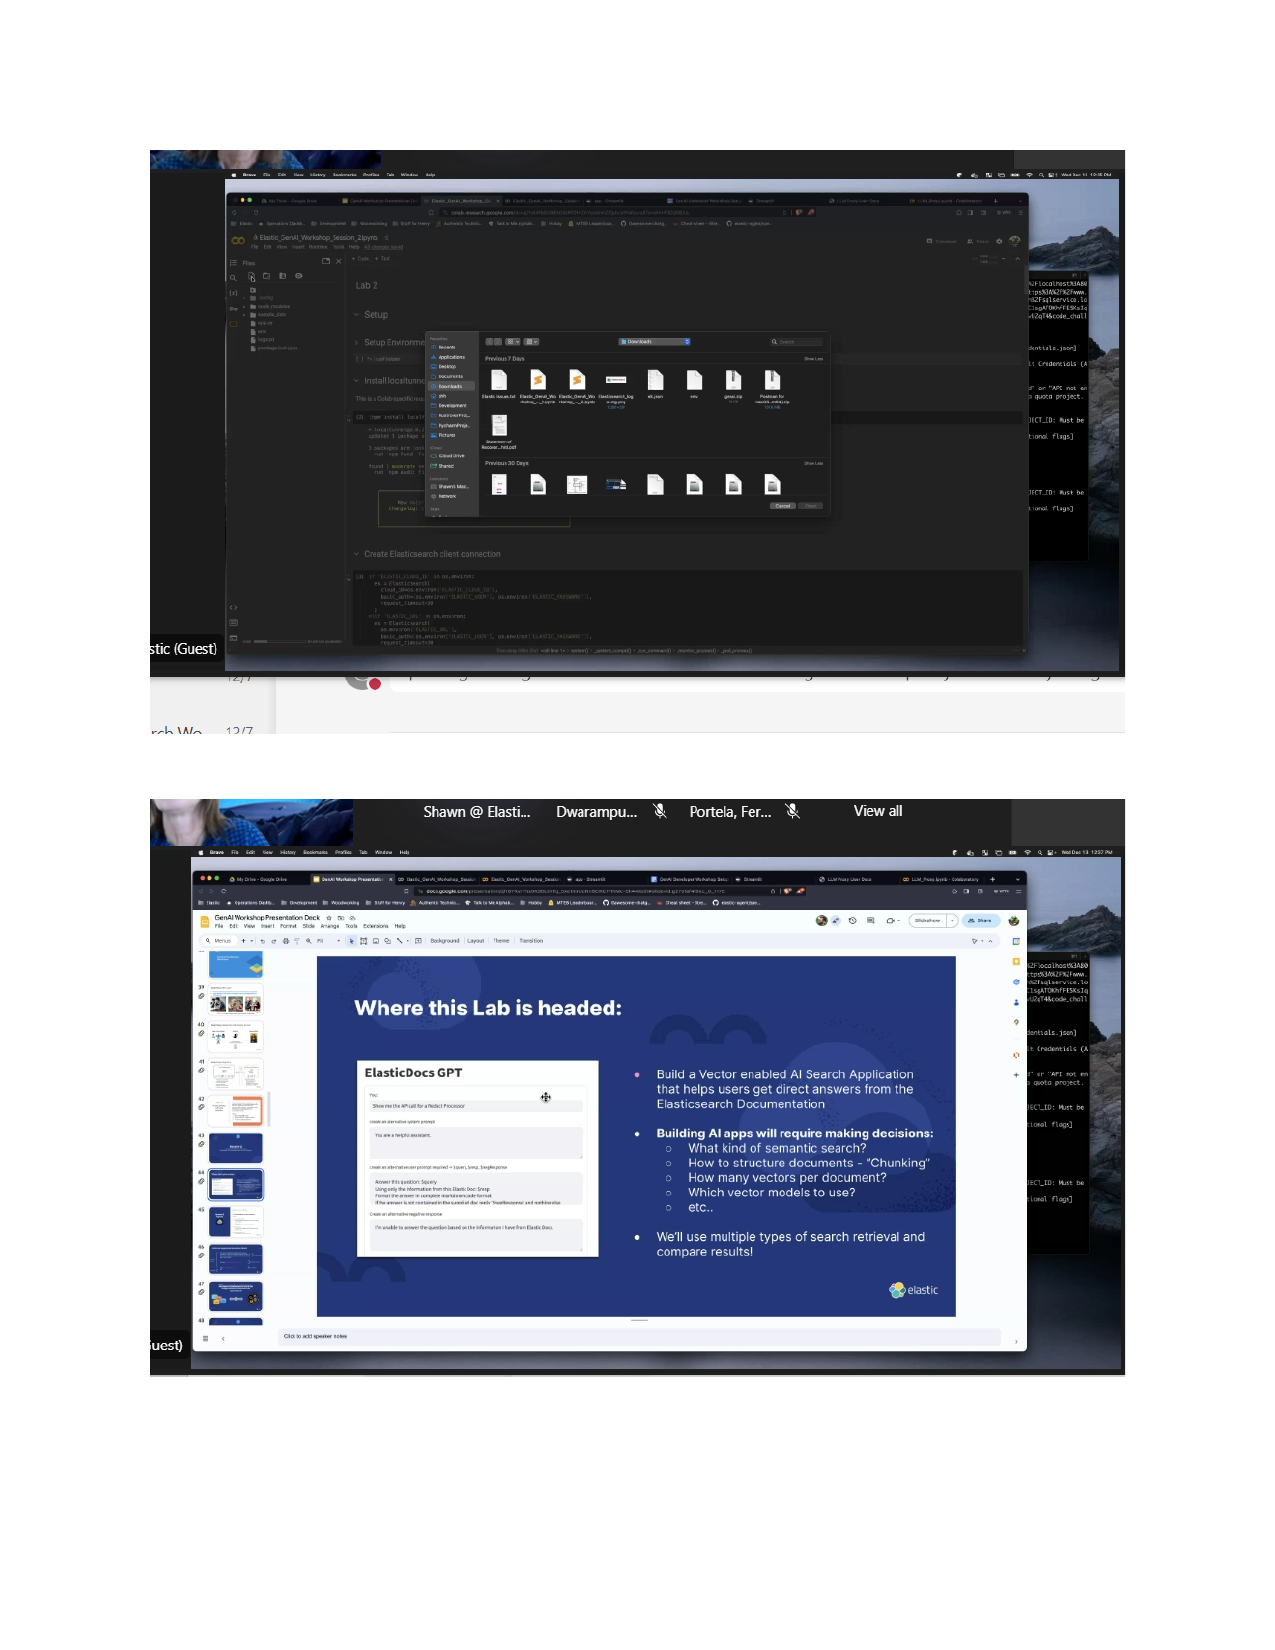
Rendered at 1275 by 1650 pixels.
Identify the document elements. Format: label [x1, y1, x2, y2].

picture [150, 150, 1125, 734]
picture [150, 799, 1125, 1377]
